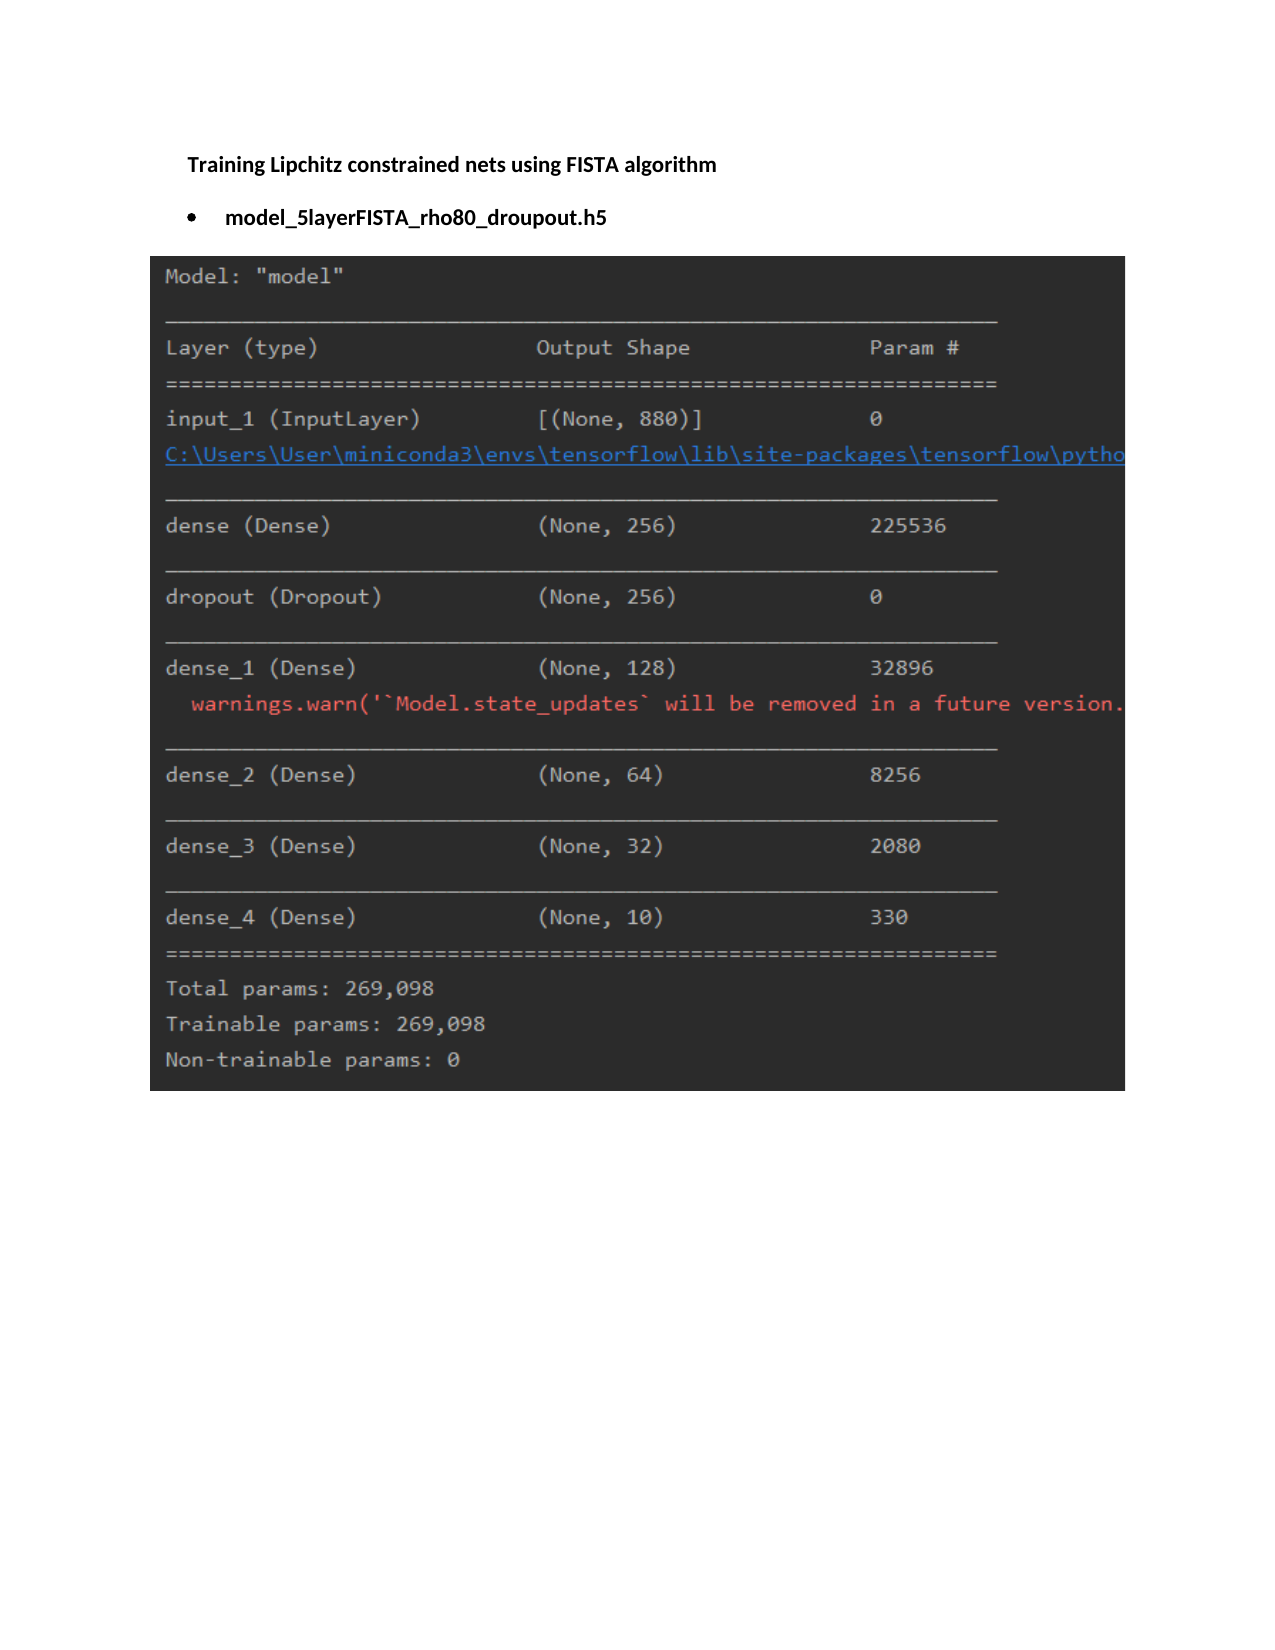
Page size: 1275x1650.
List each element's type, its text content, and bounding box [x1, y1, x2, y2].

list model_5layerFISTA_rho80_droupout.h5 [187, 203, 1125, 231]
text Training Lipchitz constrained nets using FISTA algorithm [187, 150, 1125, 178]
picture [150, 256, 1125, 1091]
